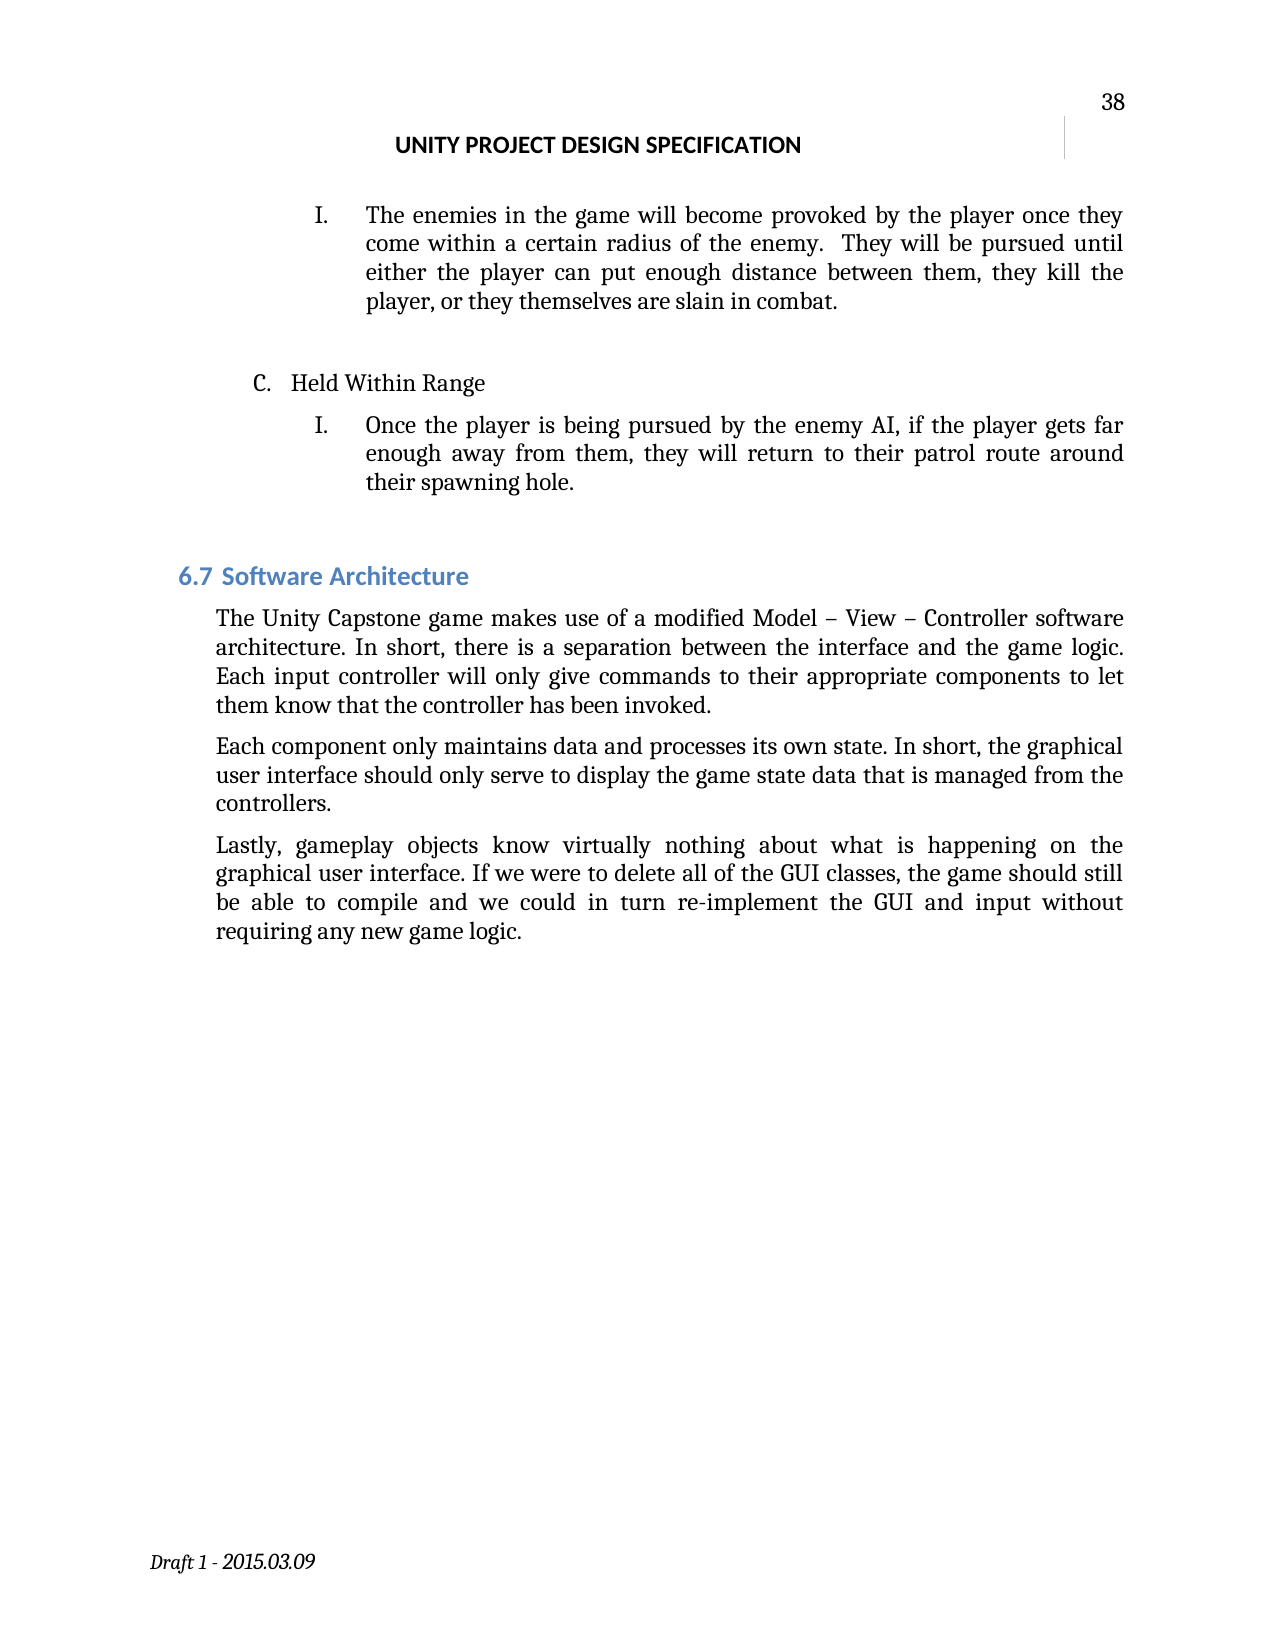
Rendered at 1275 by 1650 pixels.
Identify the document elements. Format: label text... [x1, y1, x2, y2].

subtitle Software Architecture [178, 559, 1125, 592]
list Once the player is being pursued by the enemy AI, if the player gets far enough away from them, they will return to their patrol route around their spawning hole. [328, 411, 1125, 497]
list Held Within Range [253, 369, 1125, 398]
list The enemies in the game will become provoked by the player once they come within a certain radius of the enemy. They will be pursued until either the player can put enough distance between them, they kill the player, or they themselves are slain in combat. [328, 201, 1125, 316]
text Each component only maintains data and processes its own state. In short, the graphical user interface should only serve to display the game state data that is managed from the controllers. [216, 732, 1125, 818]
text The Unity Capstone game makes use of a modified Model – View – Controller software architecture. In short, there is a separation between the interface and the game logic. Each input controller will only give commands to their appropriate components to let them know that the controller has been invoked. [216, 604, 1125, 719]
text Lastly, gameplay objects know virtually nothing about what is happening on the graphical user interface. If we were to delete all of the GUI classes, the game should still be able to compile and we could in turn re-implement the GUI and input without requiring any new game logic. [216, 831, 1125, 946]
